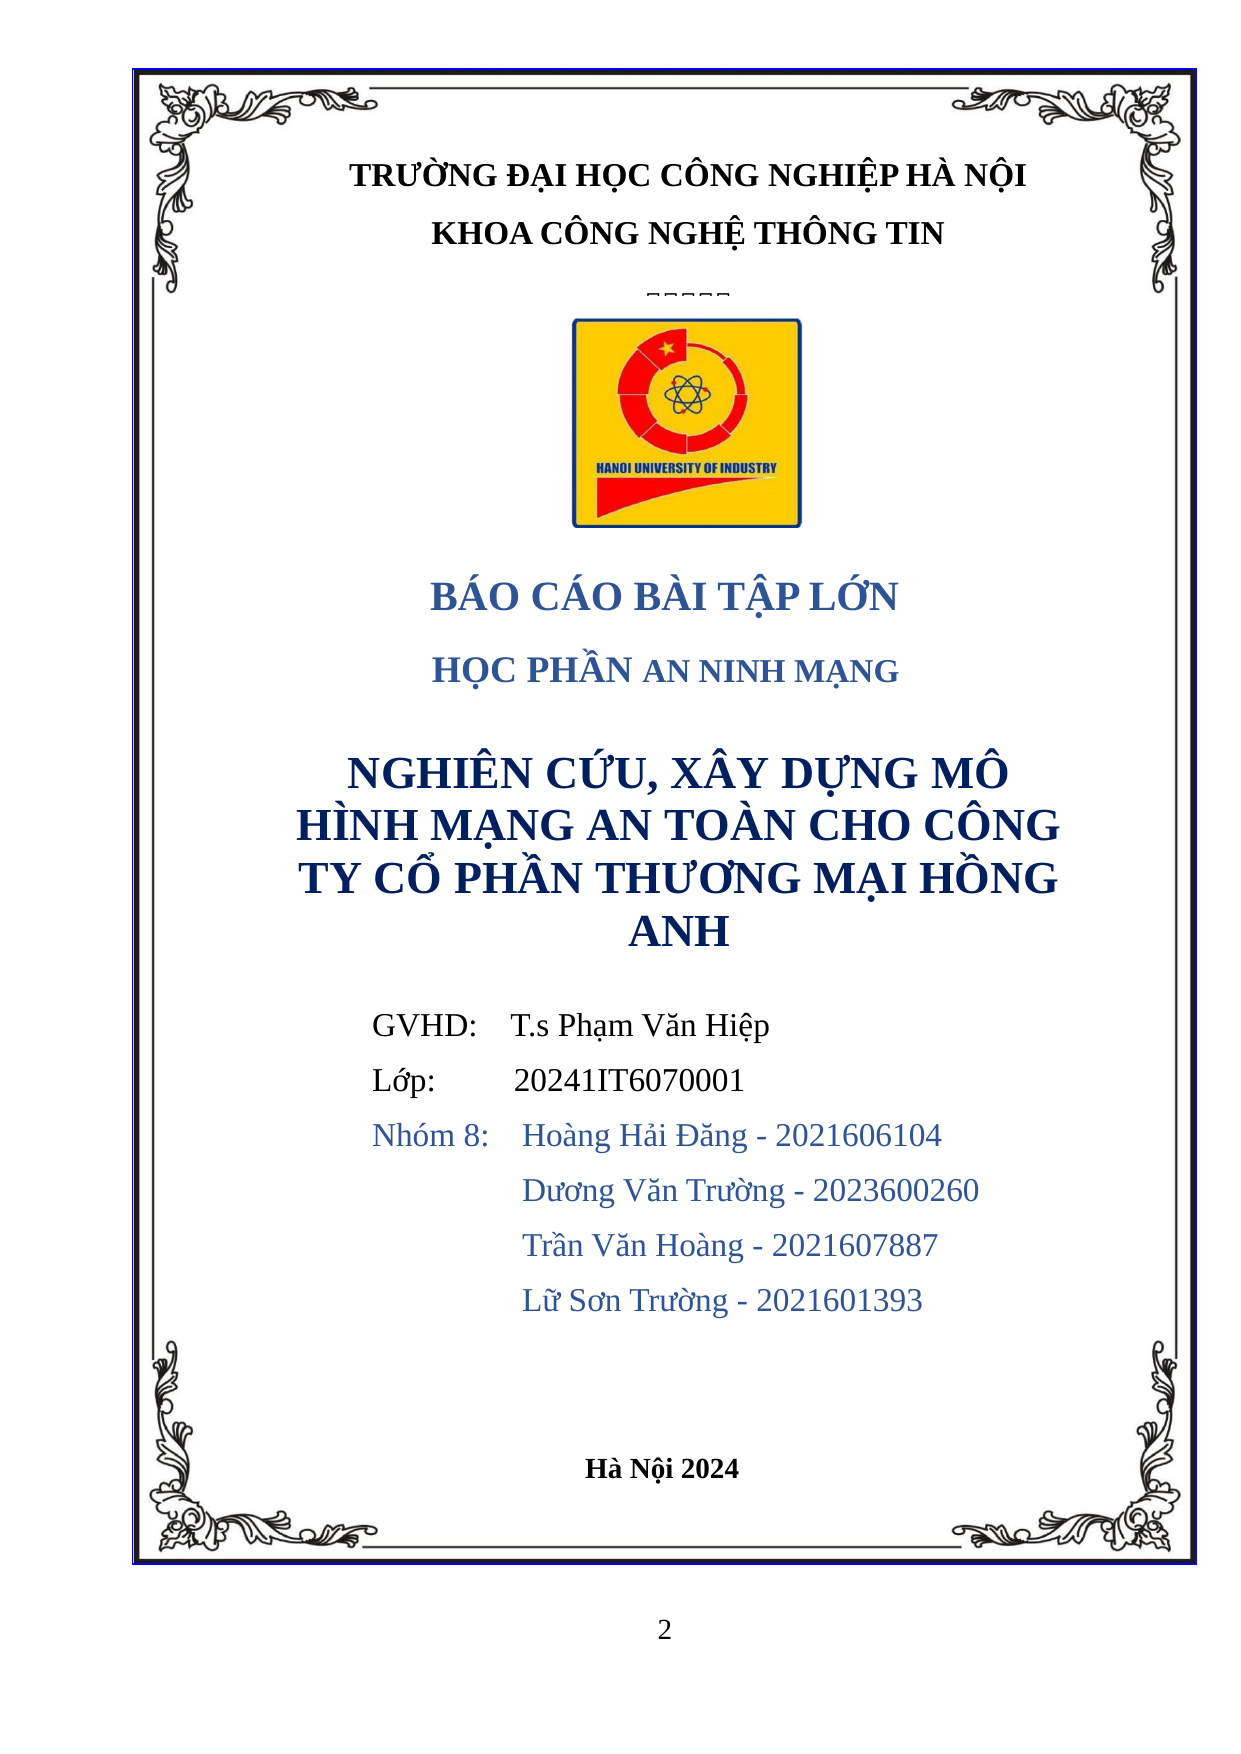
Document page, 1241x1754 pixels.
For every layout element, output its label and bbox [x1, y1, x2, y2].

picture [133, 70, 1195, 1563]
